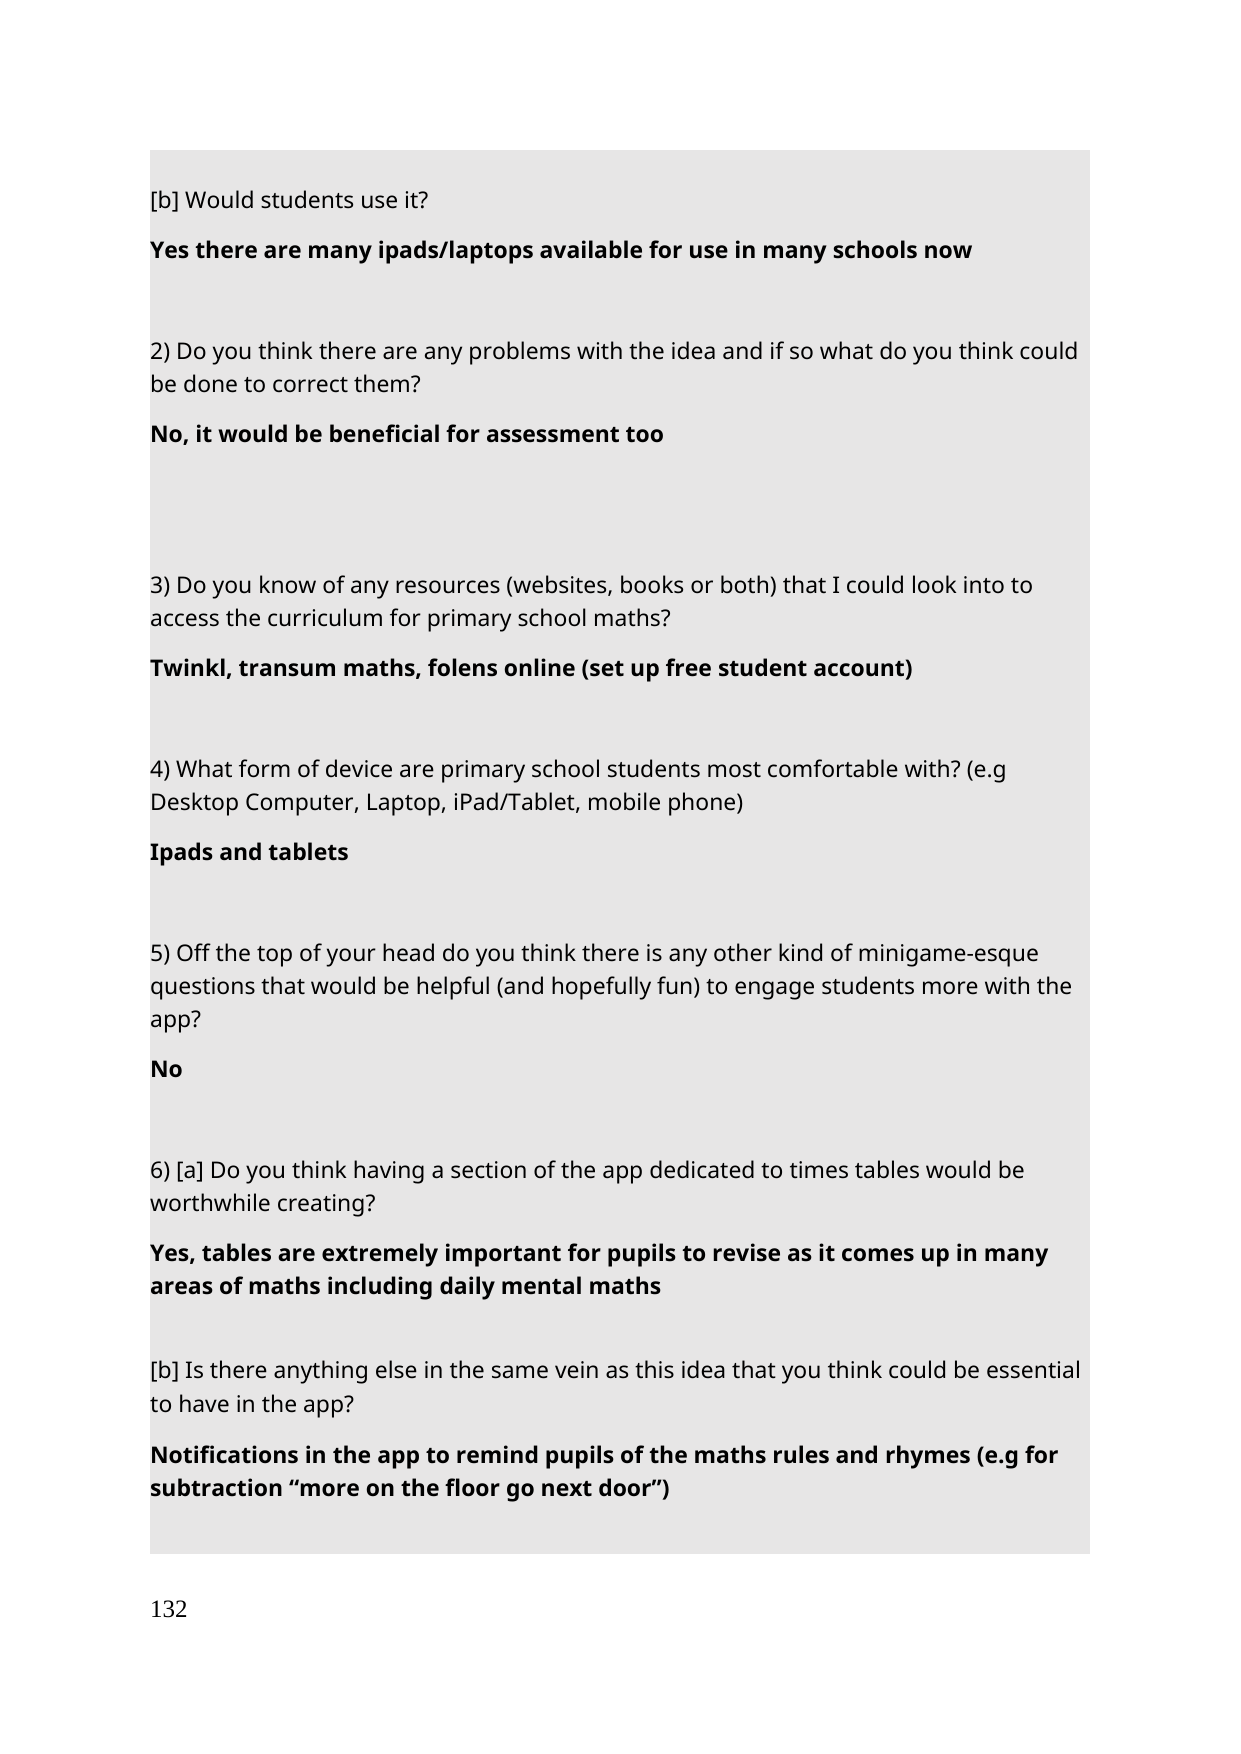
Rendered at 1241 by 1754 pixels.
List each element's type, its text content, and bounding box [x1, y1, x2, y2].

text 5) Off the top of your head do you think there is any other kind of minigame-esque questions that would be helpful (and hopefully fun) to engage students more with the app? [150, 937, 1090, 1034]
text [b] Is there anything else in the same vein as this idea that you think could be essential to have in the app? [150, 1321, 1090, 1419]
text Yes there are many ipads/laptops available for use in many schools now [150, 234, 1090, 265]
text 3) Do you know of any resources (websites, books or both) that I could look into to access the curriculum for primary school maths? [150, 569, 1090, 633]
text 2) Do you think there are any problems with the idea and if so what do you think could be done to correct them? [150, 335, 1090, 399]
text Twinkl, transum maths, folens online (set up free student account) [150, 652, 1090, 683]
text Notifications in the app to remind pupils of the maths rules and rhymes (e.g for subtraction “more on the floor go next door”) [150, 1438, 1090, 1503]
text Yes, tables are extremely important for pupils to revise as it comes up in many areas of maths including daily mental maths [150, 1236, 1090, 1301]
text [b] Would students use it? [150, 150, 1090, 215]
text No, it would be beneficial for assessment too [150, 418, 1090, 449]
text 4) What form of device are primary school students most comfortable with? (e.g Desktop Computer, Laptop, iPad/Tablet, mobile phone) [150, 753, 1090, 817]
text No [150, 1053, 1090, 1084]
text 6) [a] Do you think having a section of the app dedicated to times tables would be worthwhile creating? [150, 1153, 1090, 1218]
text Ipads and tablets [150, 836, 1090, 867]
